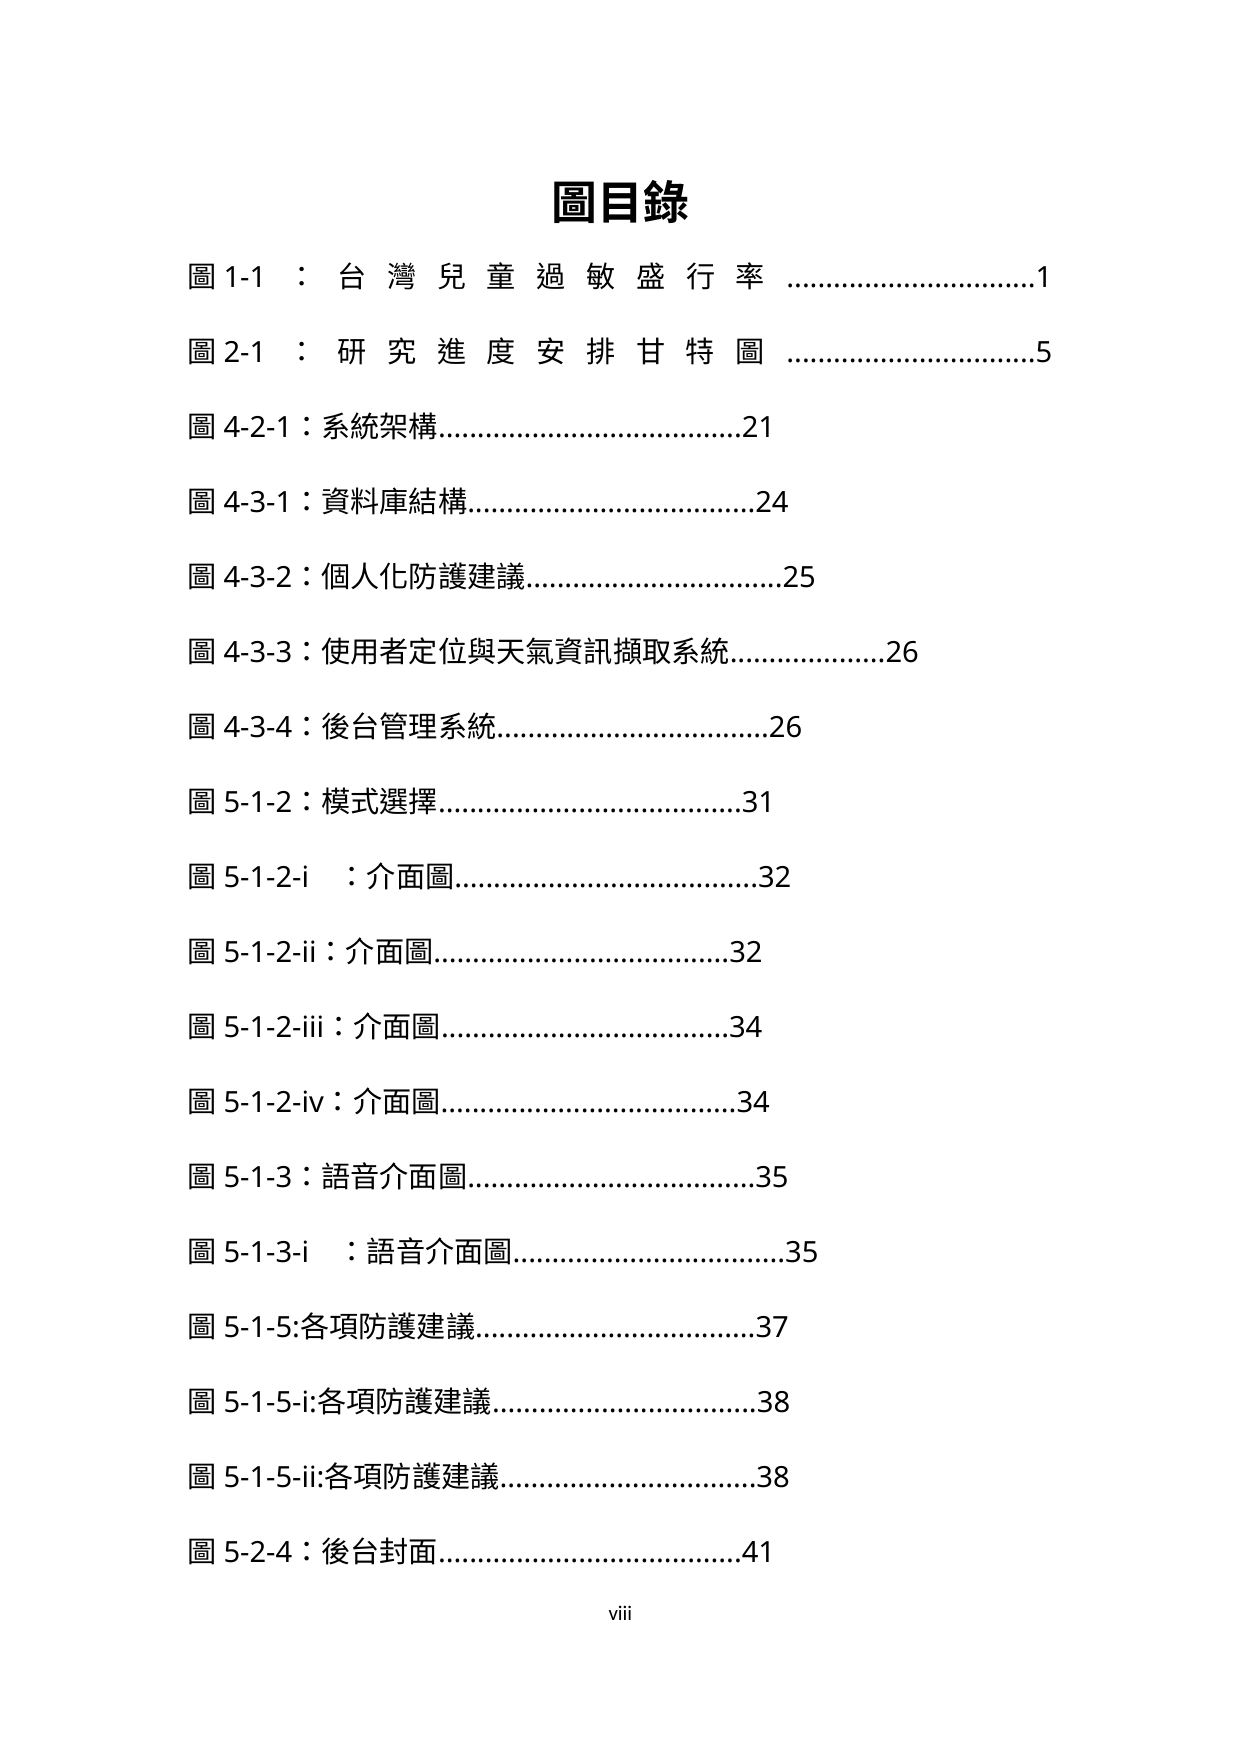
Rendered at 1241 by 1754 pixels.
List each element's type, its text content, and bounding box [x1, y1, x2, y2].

text 圖 5-1-5-i:各項防護建議..................................38 [187, 1362, 1053, 1437]
text 圖 4-2-1：系統架構.......................................21 [187, 387, 1053, 462]
text 圖 5-2-4：後台封面.......................................41 [187, 1512, 1053, 1587]
text 圖 5-1-3：語音介面圖.....................................35 [187, 1137, 1053, 1212]
text 圖 5-1-2-ii：介面圖......................................32 [187, 912, 1053, 987]
text 圖 5-1-5-ii:各項防護建議.................................38 [187, 1437, 1053, 1512]
text 圖目錄 [187, 162, 1053, 237]
text 圖 2-1 ：研究進度安排甘特圖................................5 [187, 312, 1053, 387]
text 圖 5-1-5:各項防護建議....................................37 [187, 1287, 1053, 1362]
text 圖 5-1-2：模式選擇.......................................31 [187, 762, 1053, 837]
text 圖 5-1-2-iii：介面圖.....................................34 [187, 987, 1053, 1062]
text 圖 1-1 ：台灣兒童過敏盛行率................................1 [187, 237, 1053, 312]
text 圖 5-1-3-i ：語音介面圖...................................35 [187, 1212, 1053, 1287]
text 圖 4-3-3：使用者定位與天氣資訊擷取系統....................26 [187, 612, 1053, 687]
text 圖 5-1-2-i ：介面圖.......................................32 [187, 837, 1053, 912]
text 圖 4-3-1：資料庫結構.....................................24 [187, 462, 1053, 537]
text 圖 4-3-2：個人化防護建議.................................25 [187, 537, 1053, 612]
text 圖 5-1-2-iv：介面圖......................................34 [187, 1062, 1053, 1137]
text 圖 4-3-4：後台管理系統...................................26 [187, 687, 1053, 762]
